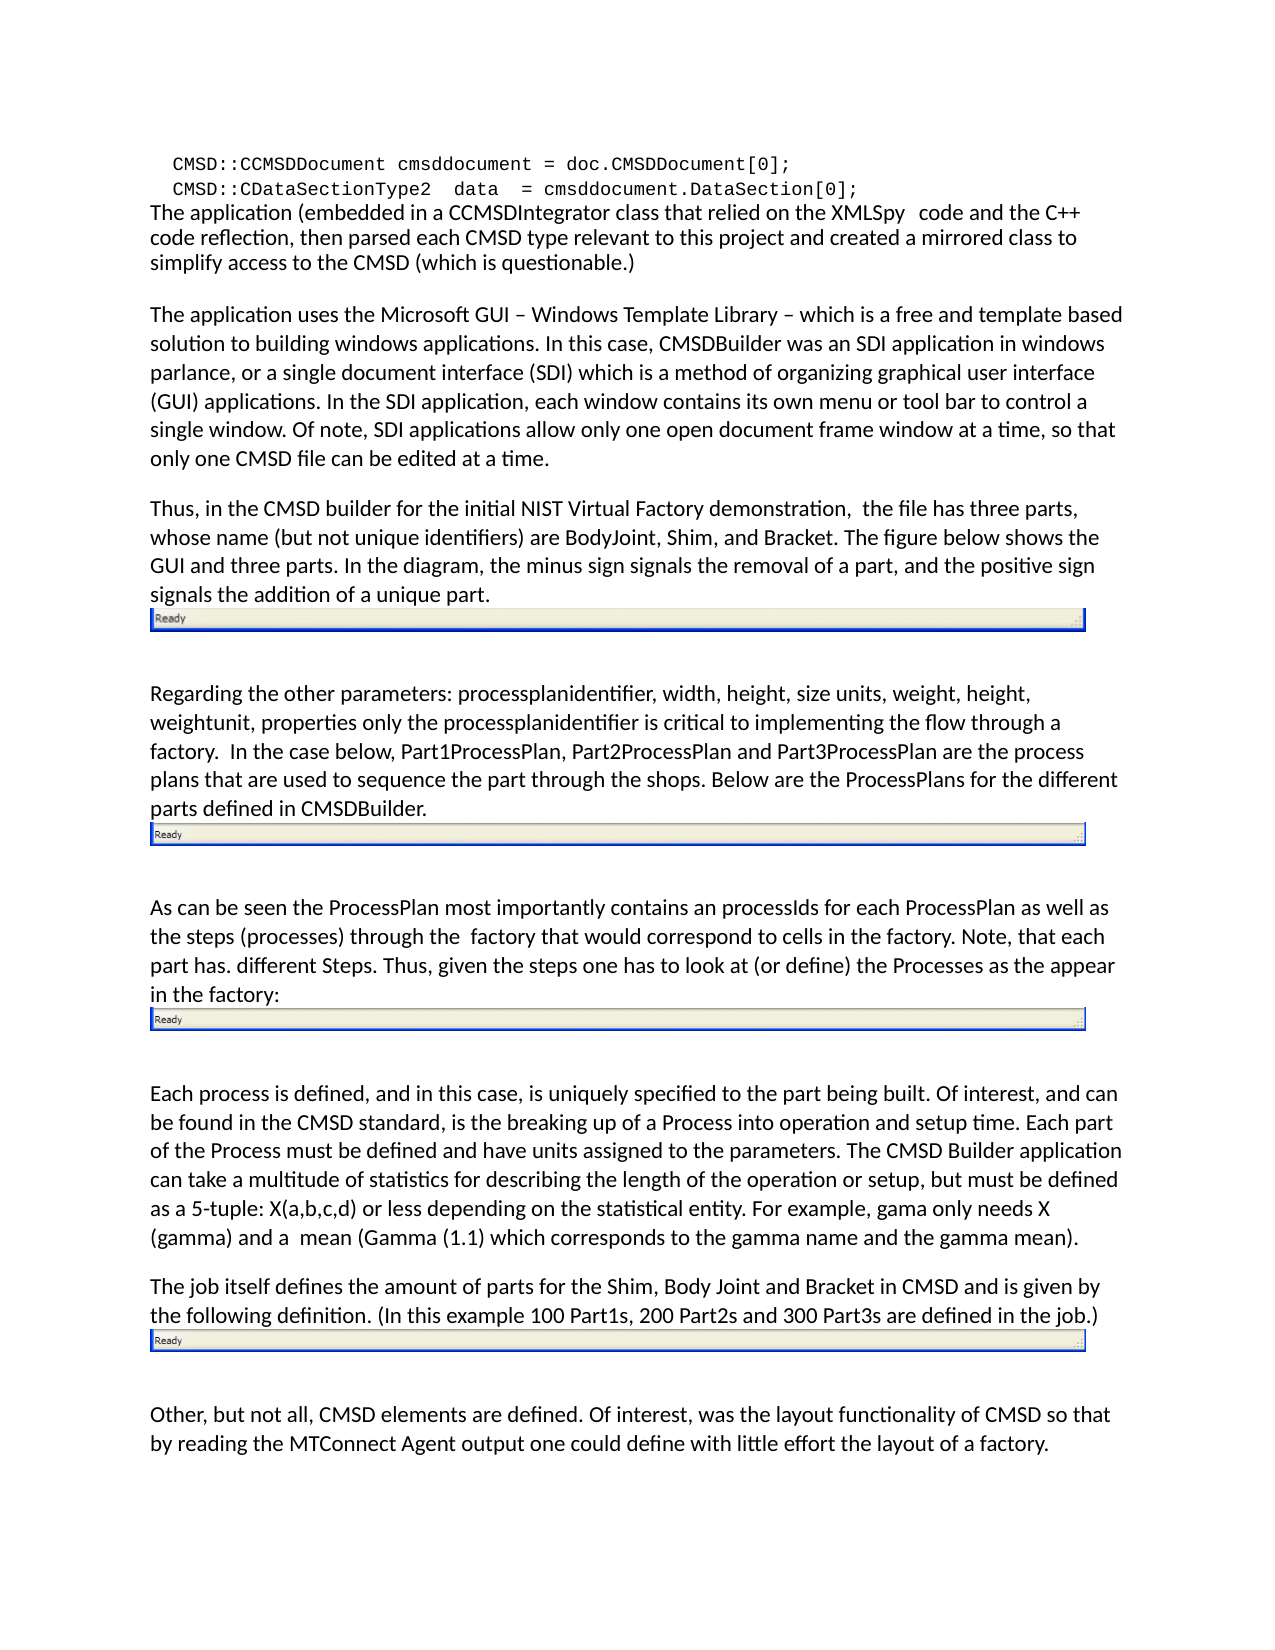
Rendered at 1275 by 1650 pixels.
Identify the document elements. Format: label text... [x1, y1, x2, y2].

text The application (embedded in a CCMSDIntegrator class that relied on the XMLSpy code and the C++ code reflection, then parsed each CMSD type relevant to this project and created a mirrored class to simplify access to the CMSD (which is questionable.) [150, 200, 1125, 275]
text CMSD::CDataSectionType2 data = cmsddocument.DataSection[0]; [150, 175, 1125, 200]
text Thus, in the CMSD builder for the initial NIST Virtual Factory demonstration, the file has three parts, whose name (but not unique identifiers) are BodyJoint, Shim, and Bracket. The figure below shows the GUI and three parts. In the diagram, the minus sign signals the removal of a part, and the positive sign signals the addition of a unique part. [150, 493, 1125, 608]
text As can be seen the ProcessPlan most importantly contains an processIds for each ProcessPlan as well as the steps (processes) through the factory that would correspond to cells in the factory. Note, that each part has. different Steps. Thus, given the steps one has to look at (or define) the Processes as the appear in the factory: [150, 893, 1125, 1008]
text Regarding the other parameters: processplanidentifier, width, height, size units, weight, height, weightunit, properties only the processplanidentifier is critical to implementing the flow through a factory. In the case below, Part1ProcessPlan, Part2ProcessPlan and Part3ProcessPlan are the process plans that are used to sequence the part through the shops. Below are the ProcessPlans for the different parts defined in CMSDBuilder. [150, 679, 1125, 822]
text The application uses the Microsoft GUI – Windows Template Library – which is a free and template based solution to building windows applications. In this case, CMSDBuilder was an SDI application in windows parlance, or a single document interface (SDI) which is a method of organizing graphical user interface (GUI) applications. In the SDI application, each window contains its own menu or tool bar to control a single window. Of note, SDI applications allow only one open document frame window at a time, so that only one CMSD file can be edited at a time. [150, 300, 1125, 472]
text CMSD::CCMSDDocument cmsddocument = doc.CMSDDocument[0]; [150, 150, 1125, 175]
text The job itself defines the amount of parts for the Shim, Body Joint and Bracket in CMSD and is given by the following definition. (In this example 100 Part1s, 200 Part2s and 300 Part3s are defined in the job.) [150, 1272, 1125, 1329]
text Other, but not all, CMSD elements are defined. Of interest, was the layout functionality of CMSD so that by reading the MTConnect Agent output one could define with little effort the layout of a factory. [150, 1399, 1125, 1457]
text Each process is defined, and in this case, is uniquely specified to the part being built. Of interest, and can be found in the CMSD standard, is the breaking up of a Process into operation and setup time. Each part of the Process must be defined and have units assigned to the parameters. The CMSD Builder application can take a multitude of statistics for describing the length of the operation or setup, but must be defined as a 5-tuple: X(a,b,c,d) or less depending on the statistical entity. For example, gama only needs X (gamma) and a mean (Gamma (1.1) which corresponds to the gamma name and the gamma mean). [150, 1078, 1125, 1251]
